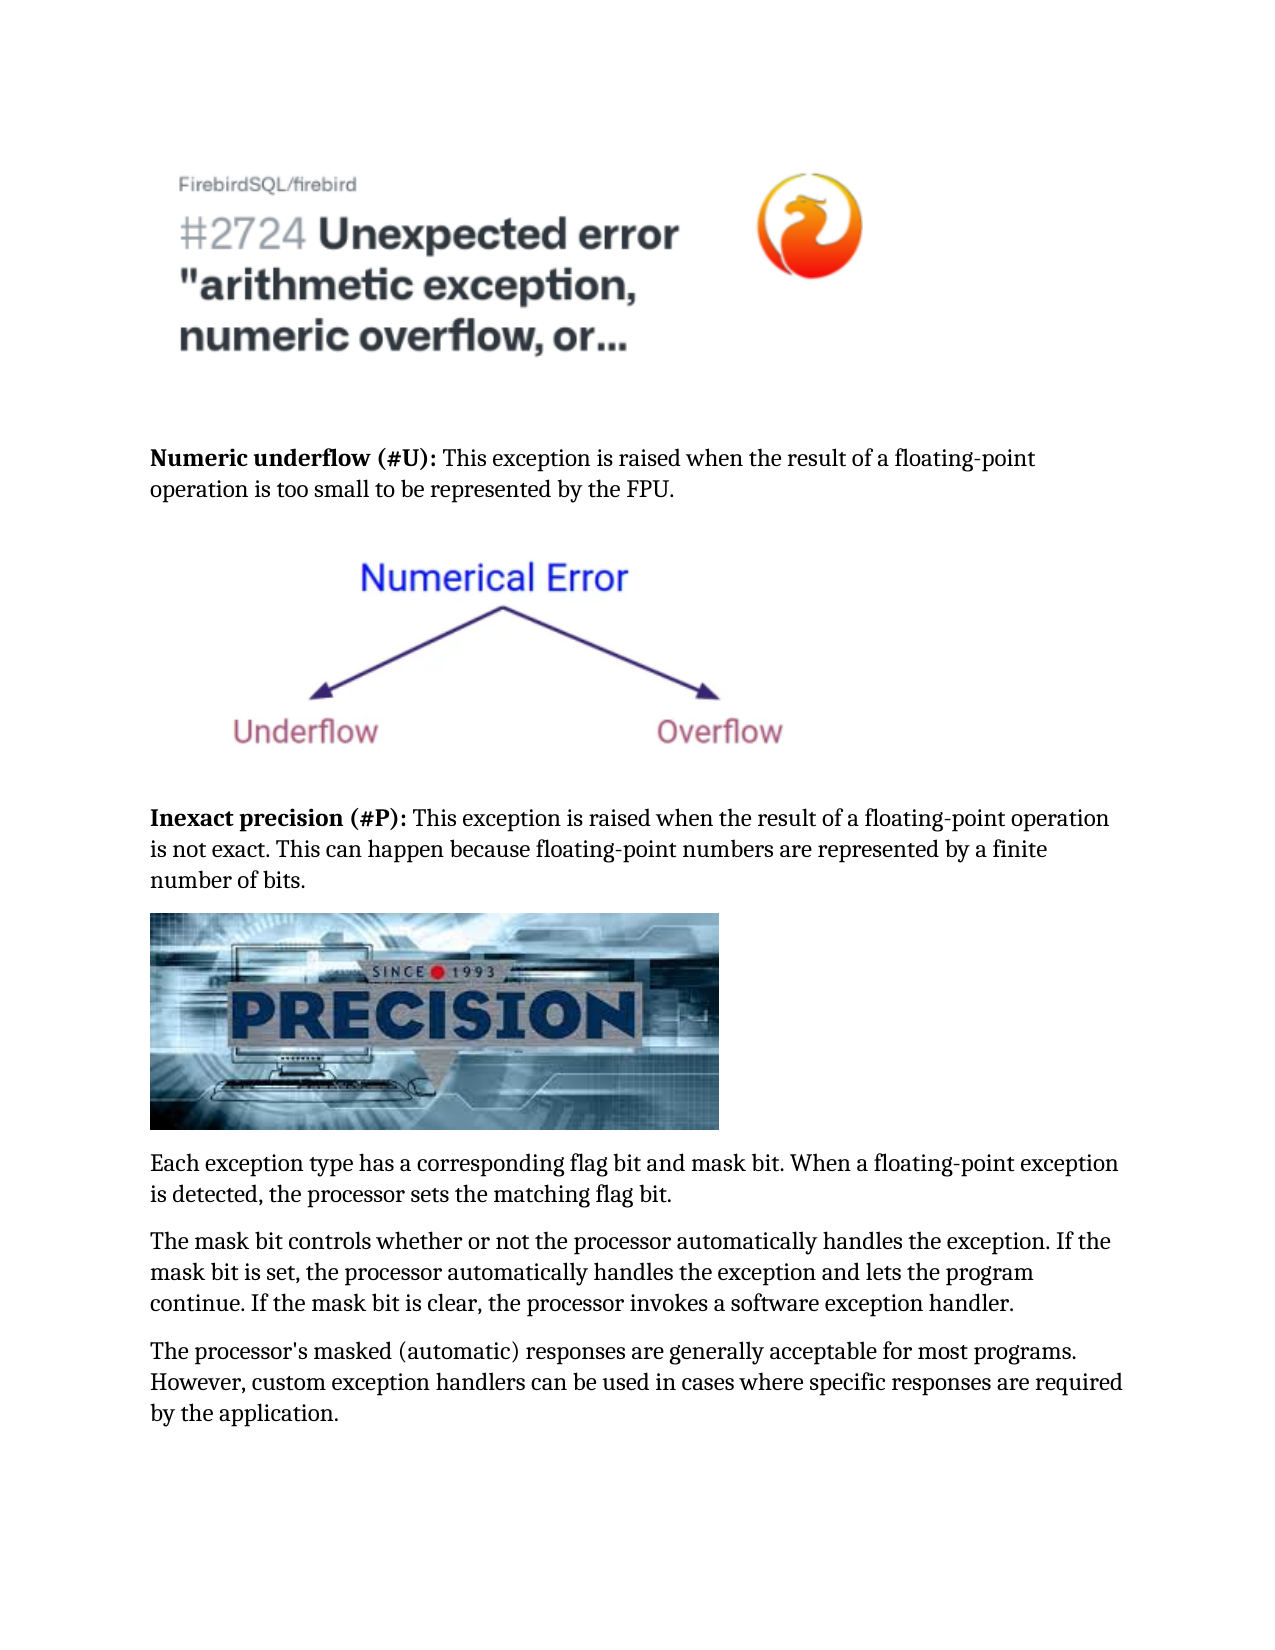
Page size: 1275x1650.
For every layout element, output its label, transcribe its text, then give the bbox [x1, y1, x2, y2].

picture [150, 913, 719, 1130]
picture [150, 150, 888, 425]
text The mask bit controls whether or not the processor automatically handles the exception. If the mask bit is set, the processor automatically handles the exception and lets the program continue. If the mask bit is clear, the processor invokes a software exception handler. [150, 1227, 1125, 1318]
picture [150, 522, 888, 786]
text Numeric underflow (#U): This exception is raised when the result of a floating-point operation is too small to be represented by the FPU. [150, 444, 1125, 504]
text Inexact precision (#P): This exception is raised when the result of a floating-point operation is not exact. This can happen because floating-point numbers are represented by a finite number of bits. [150, 804, 1125, 895]
text The processor's masked (automatic) responses are generally acceptable for most programs. However, custom exception handlers can be used in cases where specific responses are required by the application. [150, 1337, 1125, 1428]
text Each exception type has a corresponding flag bit and mask bit. When a floating-point exception is detected, the processor sets the matching flag bit. [150, 1148, 1125, 1208]
